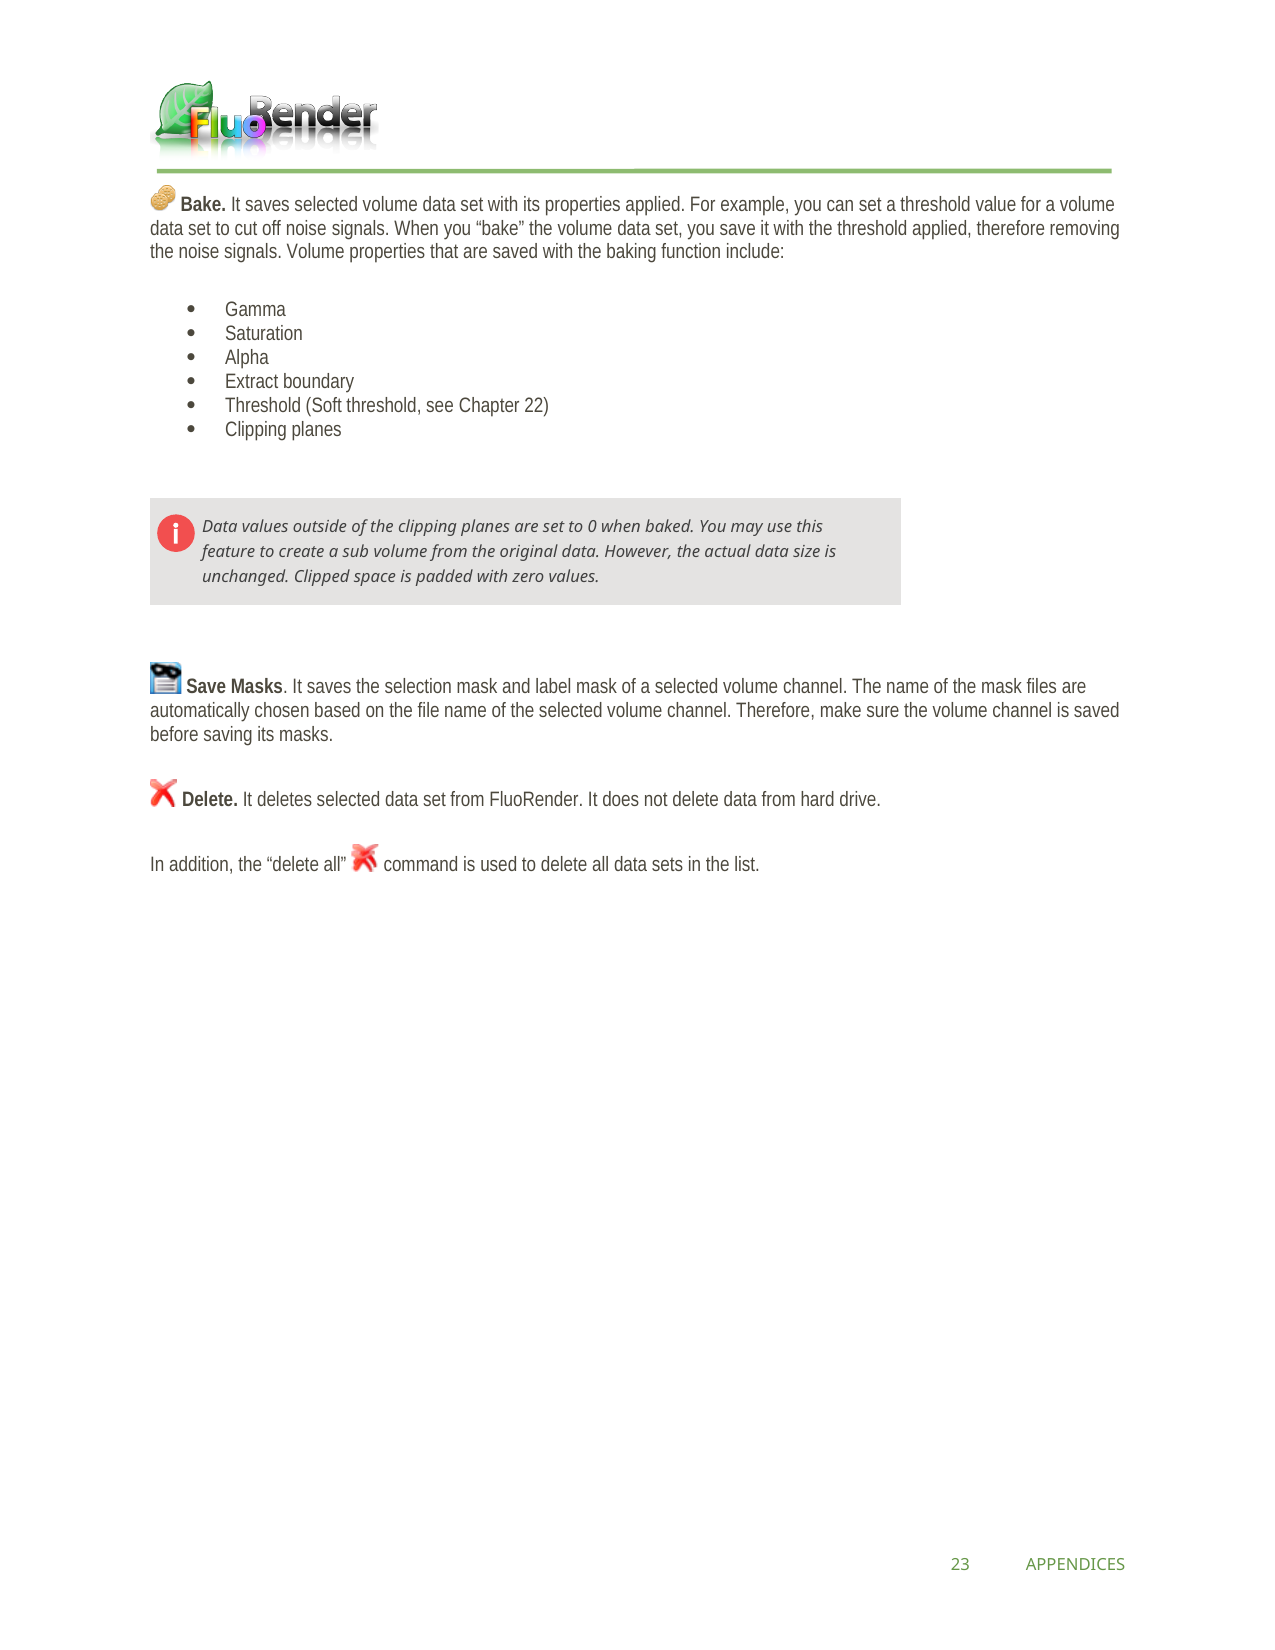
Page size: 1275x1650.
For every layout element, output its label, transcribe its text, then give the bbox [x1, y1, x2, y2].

text Delete. It deletes selected data set from FluoRender. It does not delete data from hard drive. [150, 780, 1125, 811]
list Clipping planes [187, 416, 1125, 440]
list Alpha [187, 344, 1125, 368]
list Extract boundary [187, 368, 1125, 392]
picture [150, 185, 176, 211]
text Save Masks. It saves the selection mask and label mask of a selected volume channel. The name of the mask files are automatically chosen based on the file name of the selected volume channel. Therefore, make sure the volume channel is saved before saving its masks. [150, 663, 1125, 746]
picture [150, 662, 182, 694]
picture [150, 75, 379, 162]
text Bake. It saves selected volume data set with its properties applied. For example, you can set a threshold value for a volume data set to cut off noise signals. When you “bake” the volume data set, you save it with the threshold applied, therefore removing the noise signals. Volume properties that are saved with the baking function include: [150, 185, 1125, 263]
list Gamma [187, 297, 1125, 321]
list Saturation [187, 321, 1125, 344]
picture [150, 779, 177, 807]
table_header Data values outside of the clipping planes are set to 0 when baked. You may use this feature to create a sub volume from the original data. However, the actual data size is unchanged. Clipped space is padded with zero values. [202, 498, 901, 605]
list Threshold (Soft threshold, see Chapter 22) [187, 392, 1125, 416]
text In addition, the “delete all” command is used to delete all data sets in the list. [150, 844, 1125, 876]
picture [351, 844, 379, 872]
table_header [150, 498, 202, 605]
